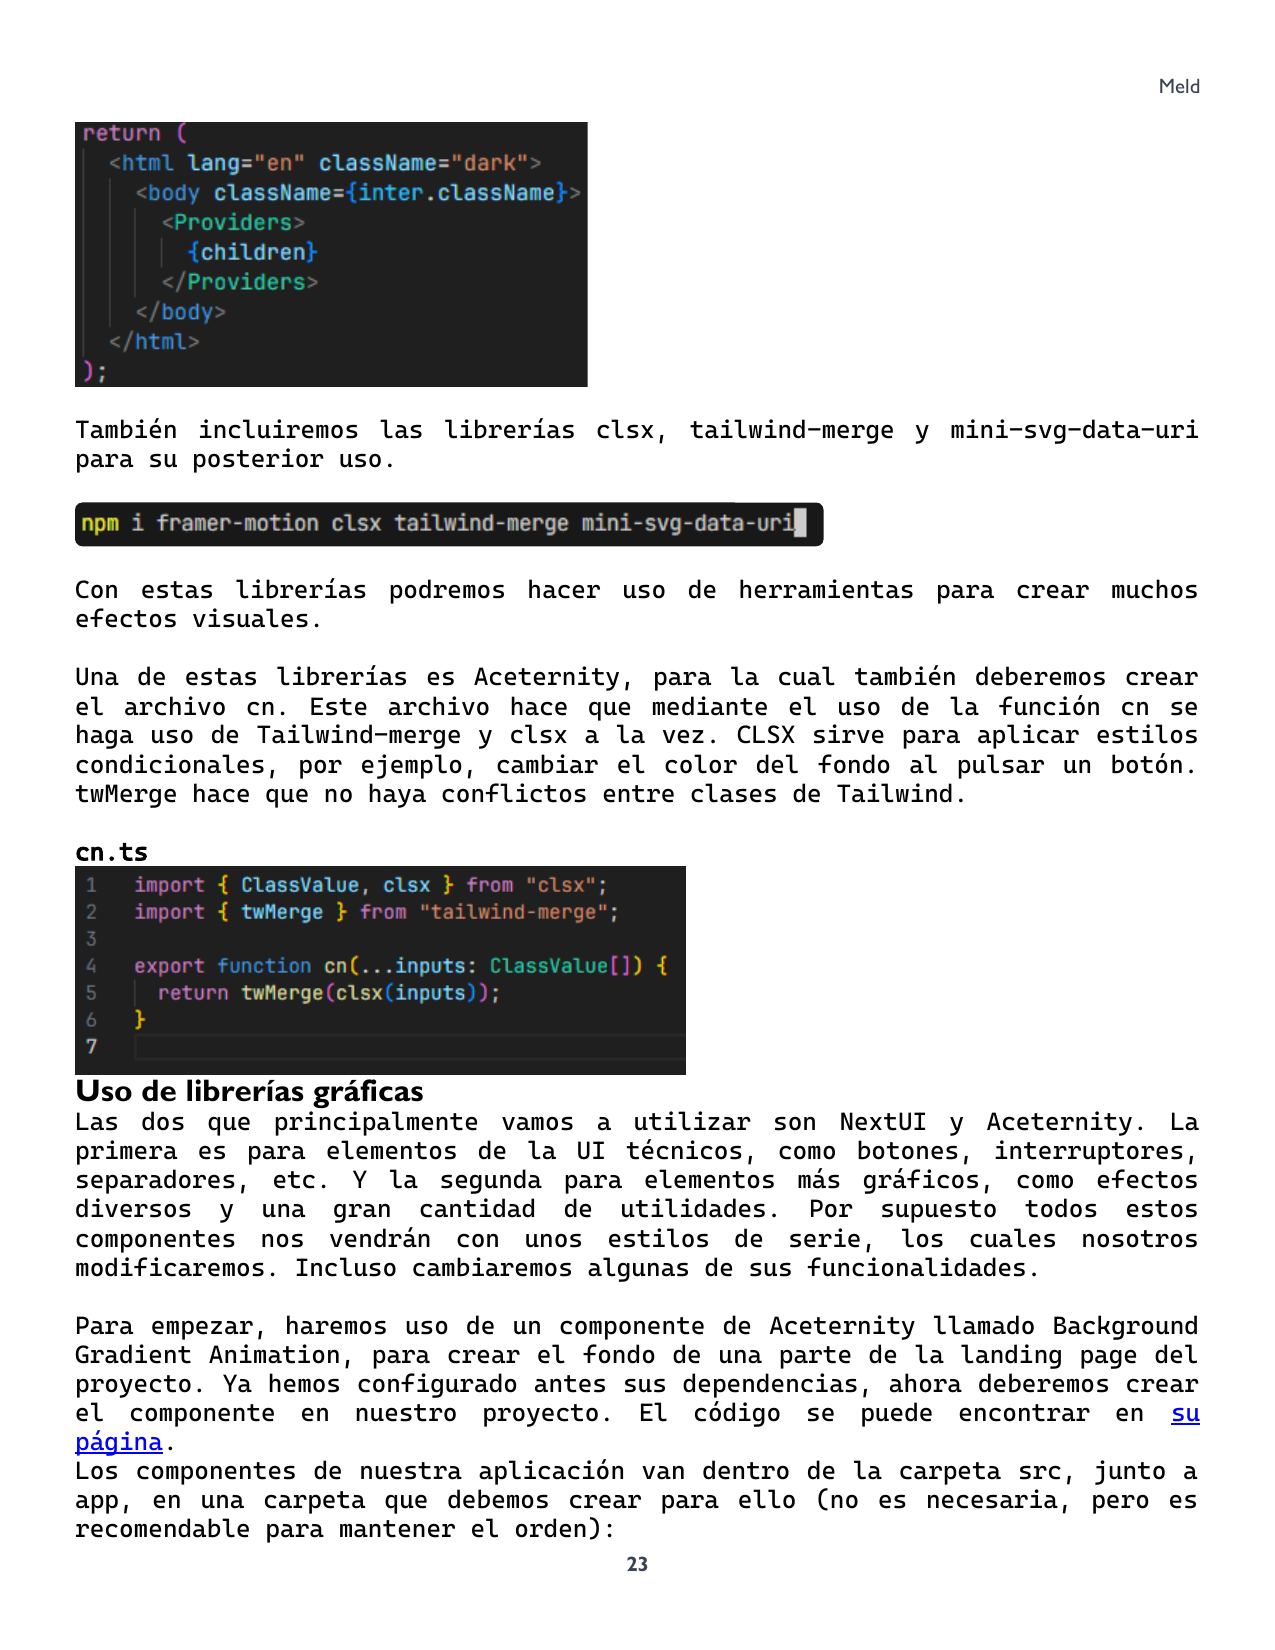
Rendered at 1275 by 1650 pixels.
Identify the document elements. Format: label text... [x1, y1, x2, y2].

text Para empezar, haremos uso de un componente de Aceternity llamado Background Gradient Animation, para crear el fondo de una parte de la landing page del proyecto. Ya hemos configurado antes sus dependencias, ahora deberemos crear el componente en nuestro proyecto. El código se puede encontrar en su página. [75, 1311, 1200, 1456]
text Las dos que principalmente vamos a utilizar son NextUI y Aceternity. La primera es para elementos de la UI técnicos, como botones, interruptores, separadores, etc. Y la segunda para elementos más gráficos, como efectos diversos y una gran cantidad de utilidades. Por supuesto todos estos componentes nos vendrán con unos estilos de serie, los cuales nosotros modificaremos. Incluso cambiaremos algunas de sus funcionalidades. [75, 1107, 1200, 1282]
text También incluiremos las librerías clsx, tailwind-merge y mini-svg-data-uri para su posterior uso. [75, 415, 1200, 473]
text cn.ts [75, 837, 1200, 866]
picture [75, 866, 686, 1075]
text Los componentes de nuestra aplicación van dentro de la carpeta src, junto a app, en una carpeta que debemos crear para ello (no es necesaria, pero es recomendable para mantener el orden): [75, 1456, 1200, 1543]
text Una de estas librerías es Aceternity, para la cual también deberemos crear el archivo cn. Este archivo hace que mediante el uso de la función cn se haga uso de Tailwind-merge y clsx a la vez. CLSX sirve para aplicar estilos condicionales, por ejemplo, cambiar el color del fondo al pulsar un botón. twMerge hace que no haya conflictos entre clases de Tailwind. [75, 663, 1200, 808]
picture [75, 502, 824, 547]
subtitle Uso de librerías gráficas [75, 1075, 1200, 1107]
picture [75, 122, 588, 387]
text Con estas librerías podremos hacer uso de herramientas para crear muchos efectos visuales. [75, 575, 1200, 633]
